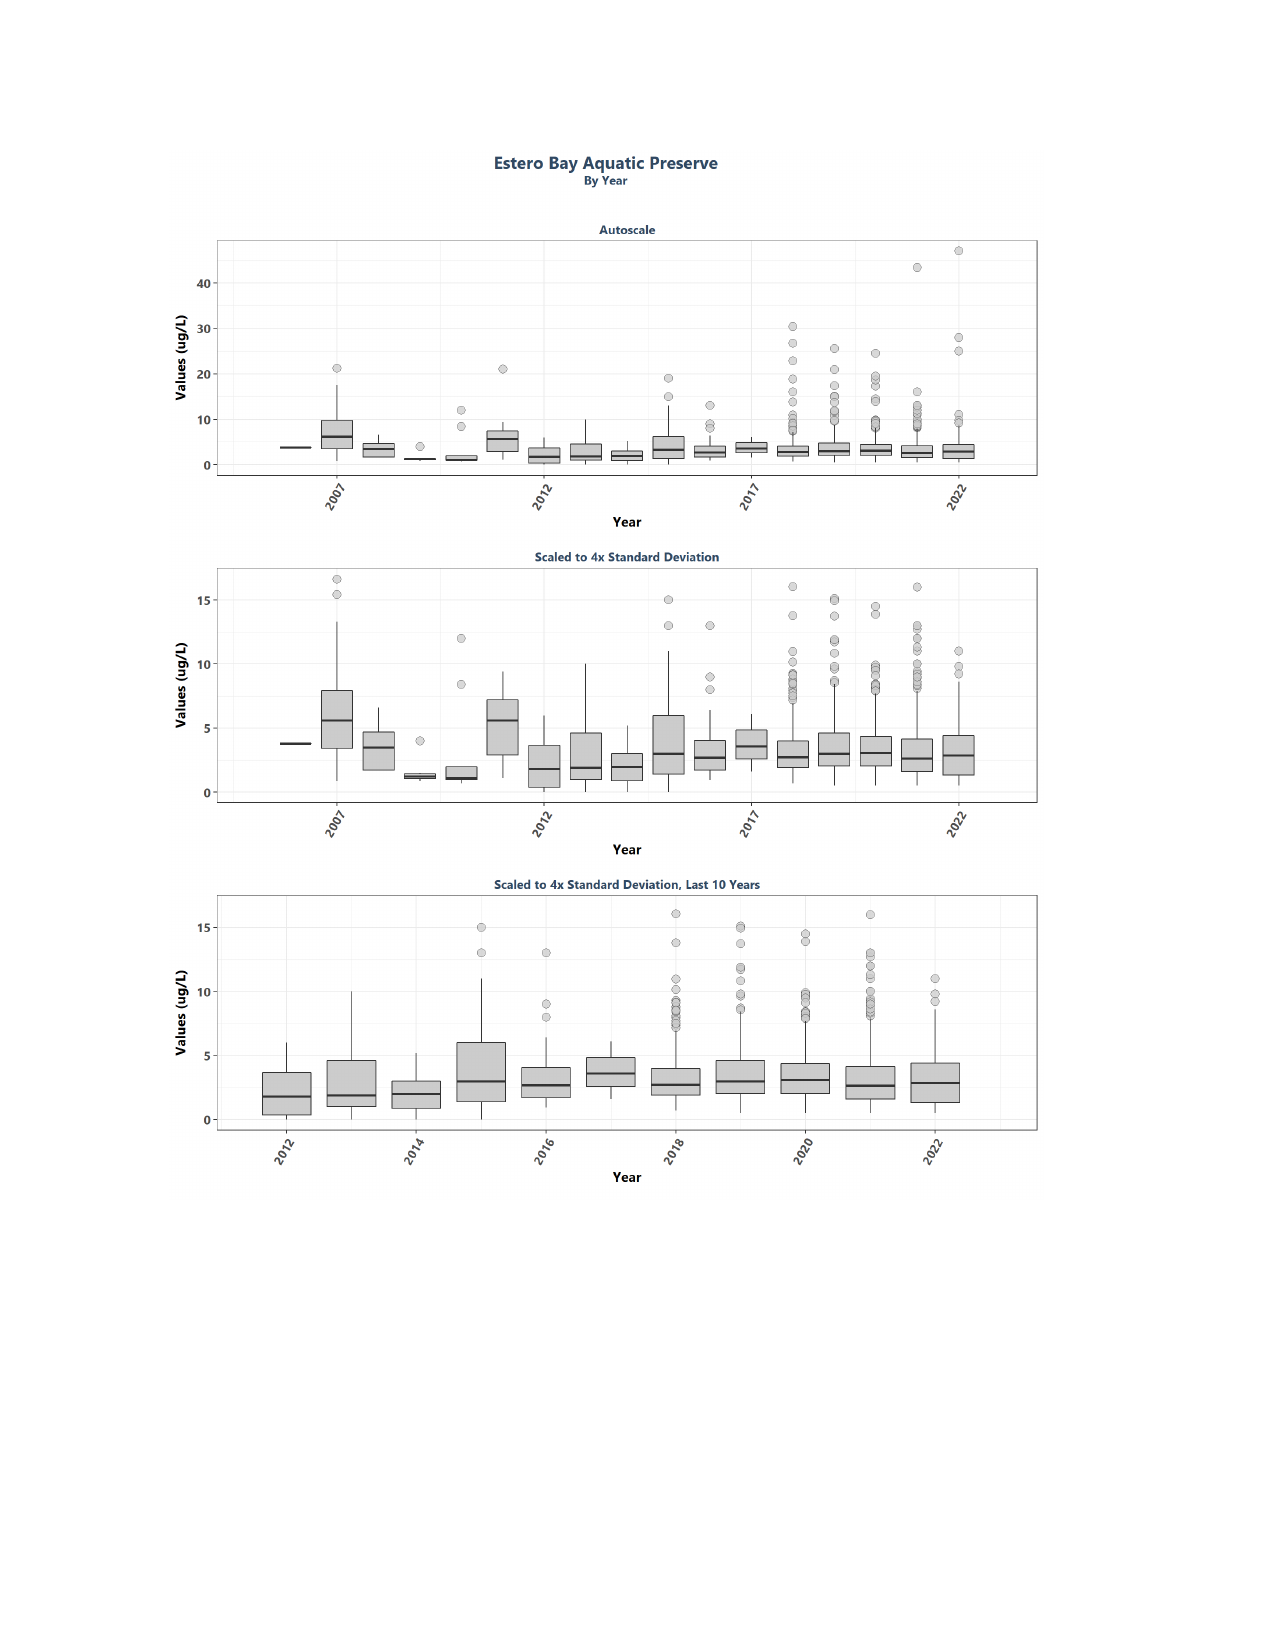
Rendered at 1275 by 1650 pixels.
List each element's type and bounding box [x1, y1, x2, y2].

picture [168, 150, 1044, 1200]
